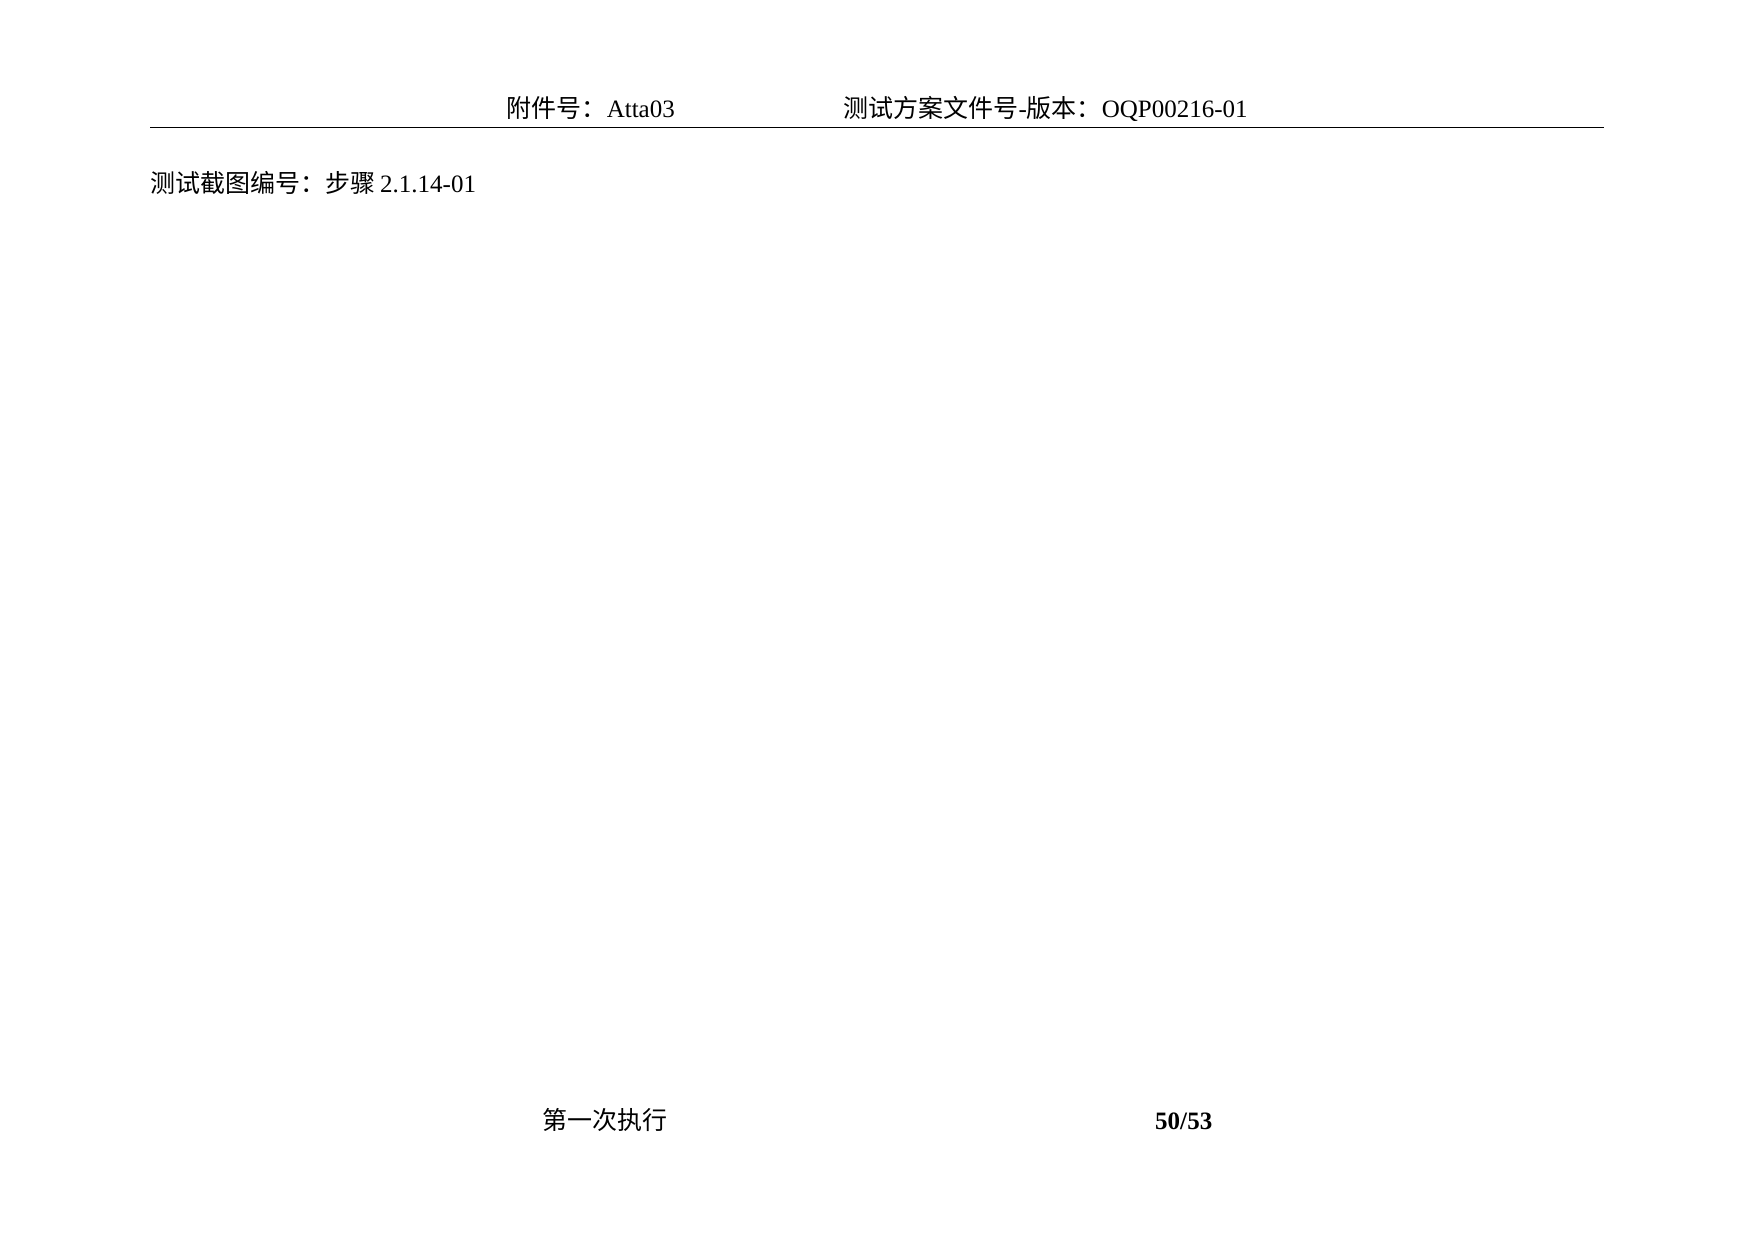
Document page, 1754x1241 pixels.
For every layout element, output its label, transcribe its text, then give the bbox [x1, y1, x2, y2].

text 测试截图编号：步骤2.1.14-01 [150, 149, 1604, 214]
